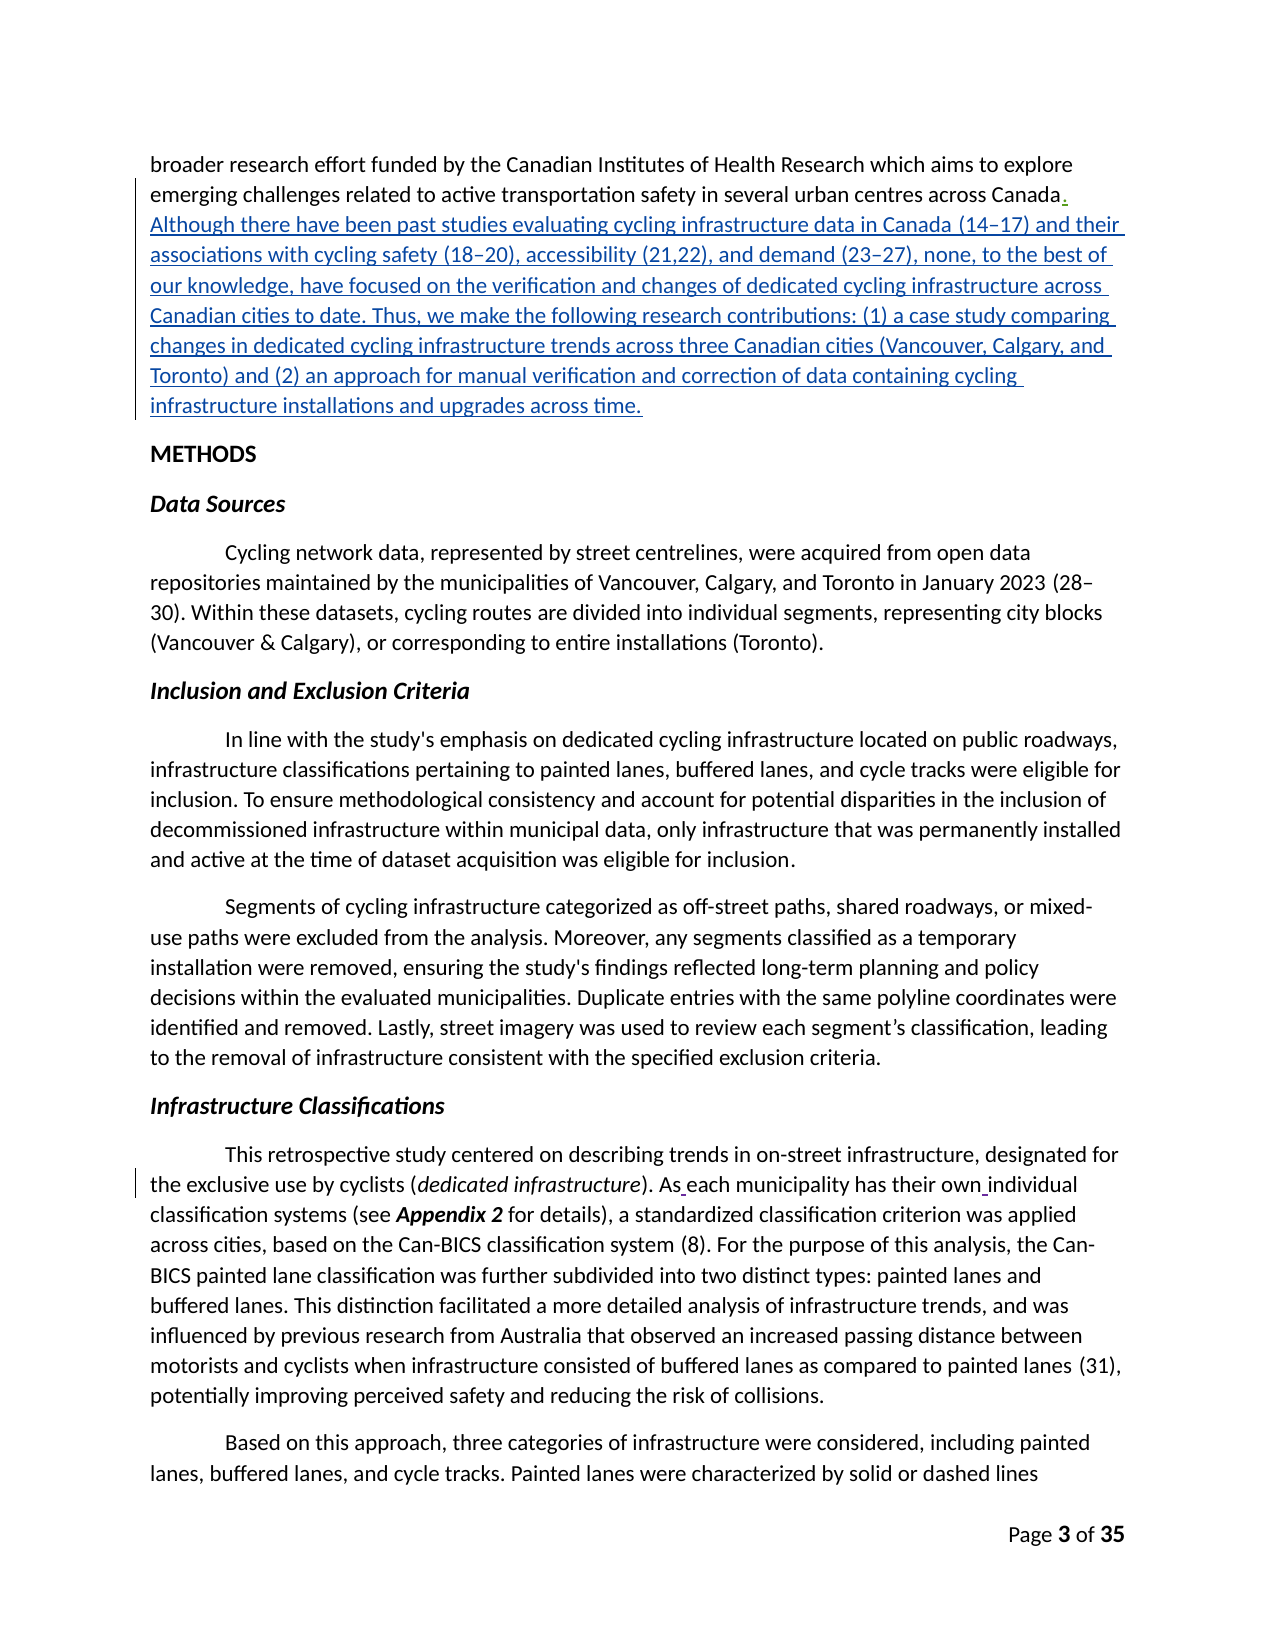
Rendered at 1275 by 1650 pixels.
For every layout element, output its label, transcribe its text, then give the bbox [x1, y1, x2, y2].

text Inclusion and Exclusion Criteria [150, 675, 1125, 706]
text Infrastructure Classifications [150, 1090, 1125, 1121]
text This retrospective study centered on describing trends in on-street infrastructure, designated for the exclusive use by cyclists (dedicated infrastructure). Aseach municipality has their ownindividual classification systems (see Appendix 2 for details), a standardized classification criterion was applied across cities, based on the Can-BICS classification system (8). For the purpose of this analysis, the Can-BICS painted lane classification was further subdivided into two distinct types: painted lanes and buffered lanes. This distinction facilitated a more detailed analysis of infrastructure trends, and was influenced by previous research from Australia that observed an increased passing distance between motorists and cyclists when infrastructure consisted of buffered lanes as compared to painted lanes (31), potentially improving perceived safety and reducing the risk of collisions. [150, 1140, 1125, 1410]
text METHODS [150, 438, 1125, 469]
text In line with the study's emphasis on dedicated cycling infrastructure located on public roadways, infrastructure classifications pertaining to painted lanes, buffered lanes, and cycle tracks were eligible for inclusion. To ensure methodological consistency and account for potential disparities in the inclusion of decommissioned infrastructure within municipal data, only infrastructure that was permanently installed and active at the time of dataset acquisition was eligible for inclusion. [150, 725, 1125, 874]
text Segments of cycling infrastructure categorized as off-street paths, shared roadways, or mixed-use paths were excluded from the analysis. Moreover, any segments classified as a temporary installation were removed, ensuring the study's findings reflected long-term planning and policy decisions within the evaluated municipalities. Duplicate entries with the same polyline coordinates were identified and removed. Lastly, street imagery was used to review each segment’s classification, leading to the removal of infrastructure consistent with the specified exclusion criteria. [150, 892, 1125, 1072]
text Data Sources [150, 488, 1125, 519]
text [150, 150, 1125, 234]
text Cycling network data, represented by street centrelines, were acquired from open data repositories maintained by the municipalities of Vancouver, Calgary, and Toronto in January 2023 (28–30). Within these datasets, cycling routes are divided into individual segments, representing city blocks (Vancouver & Calgary), or corresponding to entire installations (Toronto). [150, 538, 1125, 656]
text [150, 1428, 1125, 1487]
